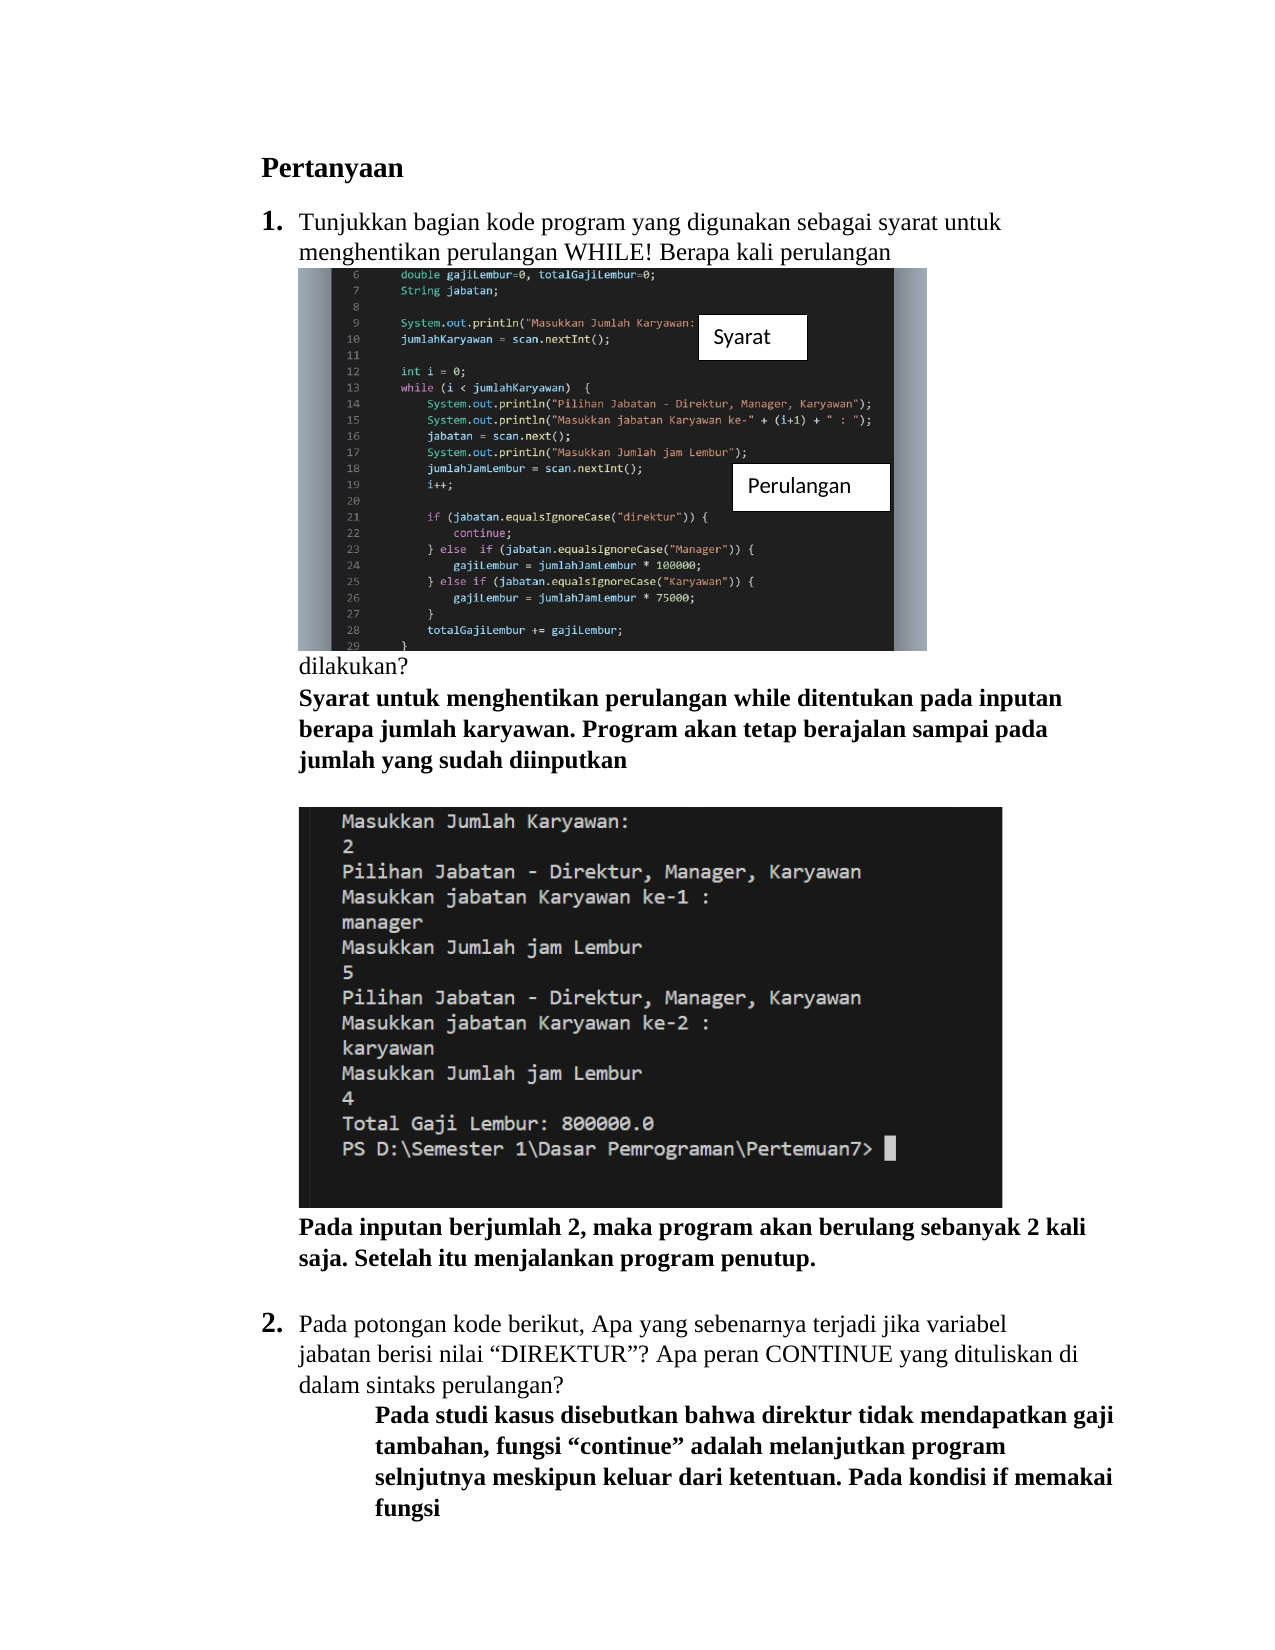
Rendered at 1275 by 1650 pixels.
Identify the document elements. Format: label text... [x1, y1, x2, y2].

picture [298, 268, 927, 651]
picture [298, 807, 1003, 1208]
subtitle Pertanyaan [261, 150, 1275, 183]
text Syarat untuk menghentikan perulangan while ditentukan pada inputan berapa jumlah karyawan. Program akan tetap berajalan sampai pada jumlah yang sudah diinputkan [299, 683, 1122, 773]
list Pada potongan kode berikut, Apa yang sebenarnya terjadi jika variabel jabatan berisi nilai “DIREKTUR”? Apa peran CONTINUE yang dituliskan di dalam sintaks perulangan? [261, 1305, 1084, 1398]
text Pada studi kasus disebutkan bahwa direktur tidak mendapatkan gaji tambahan, fungsi “continue” adalah melanjutkan program selnjutnya meskipun keluar dari ketentuan. Pada kondisi if memakai fungsi [375, 1400, 1122, 1522]
